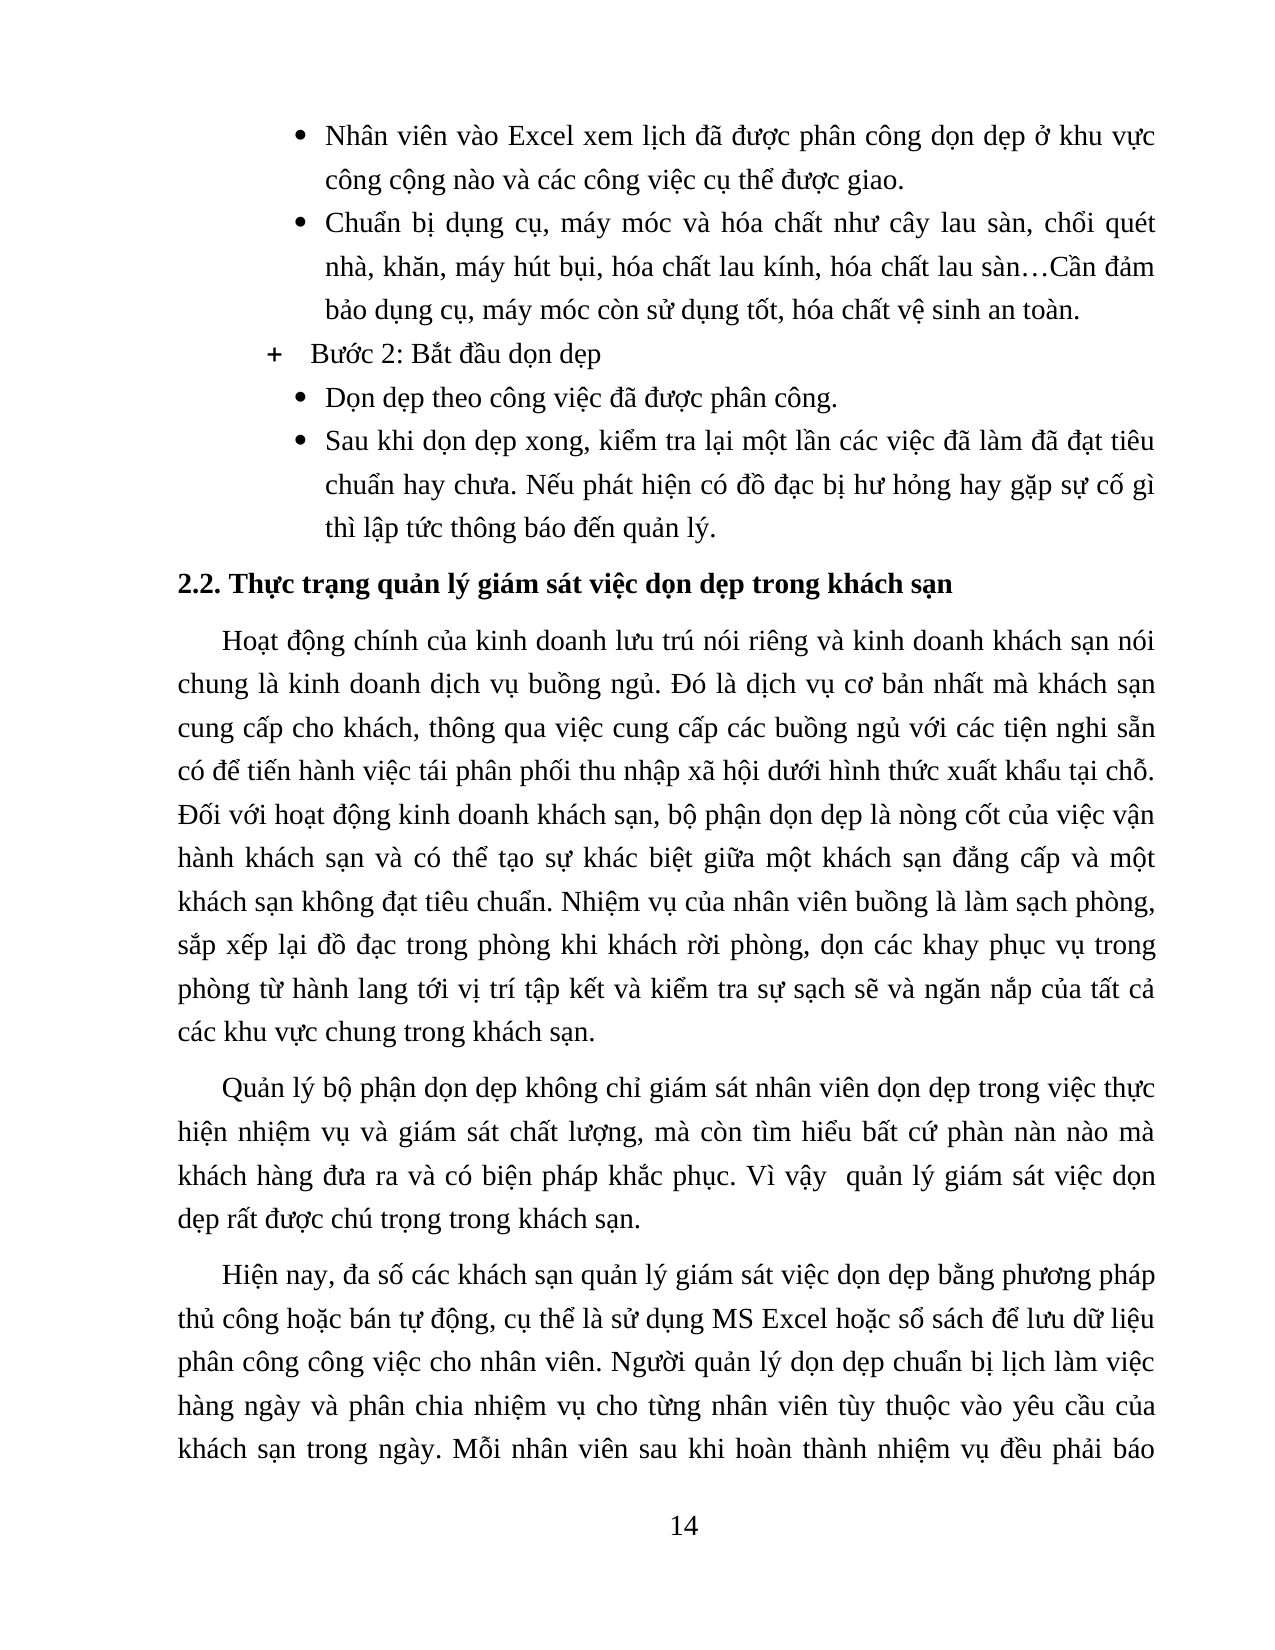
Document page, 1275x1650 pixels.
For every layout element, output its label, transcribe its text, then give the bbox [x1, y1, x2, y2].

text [177, 1257, 1157, 1465]
list Sau khi dọn dẹp xong, kiểm tra lại một lần các việc đã làm đã đạt tiêu chuẩn hay chưa. Nếu phát hiện có đồ đạc bị hư hỏng hay gặp sự cố gì thì lập tức thông báo đến quản lý. [295, 423, 1157, 544]
list Chuẩn bị dụng cụ, máy móc và hóa chất như cây lau sàn, chổi quét nhà, khăn, máy hút bụi, hóa chất lau kính, hóa chất lau sàn…Cần đảm bảo dụng cụ, máy móc còn sử dụng tốt, hóa chất vệ sinh an toàn. [295, 205, 1157, 326]
list Bước 2: Bắt đầu dọn dẹp [266, 336, 1157, 370]
text Quản lý bộ phận dọn dẹp không chỉ giám sát nhân viên dọn dẹp trong việc thực hiện nhiệm vụ và giám sát chất lượng, mà còn tìm hiểu bất cứ phàn nàn nào mà khách hàng đưa ra và có biện pháp khắc phục. Vì vậy quản lý giám sát việc dọn dẹp rất được chú trọng trong khách sạn. [177, 1071, 1157, 1235]
text Hoạt động chính của kinh doanh lưu trú nói riêng và kinh doanh khách sạn nói chung là kinh doanh dịch vụ buồng ngủ. Đó là dịch vụ cơ bản nhất mà khách sạn cung cấp cho khách, thông qua việc cung cấp các buồng ngủ với các tiện nghi sẵn có để tiến hành việc tái phân phối thu nhập xã hội dưới hình thức xuất khẩu tại chỗ. Đối với hoạt động kinh doanh khách sạn, bộ phận dọn dẹp là nòng cốt của việc vận hành khách sạn và có thể tạo sự khác biệt giữa một khách sạn đẳng cấp và một khách sạn không đạt tiêu chuẩn. Nhiệm vụ của nhân viên buồng là làm sạch phòng, sắp xếp lại đồ đạc trong phòng khi khách rời phòng, dọn các khay phục vụ trong phòng từ hành lang tới vị trí tập kết và kiểm tra sự sạch sẽ và ngăn nắp của tất cả các khu vực chung trong khách sạn. [177, 623, 1157, 1048]
list Dọn dẹp theo công việc đã được phân công. [295, 380, 1157, 413]
list Nhân viên vào Excel xem lịch đã được phân công dọn dẹp ở khu vực công cộng nào và các công việc cụ thể được giao. [295, 118, 1157, 195]
subtitle 2.2. Thực trạng quản lý giám sát việc dọn dẹp trong khách sạn [177, 567, 1157, 600]
